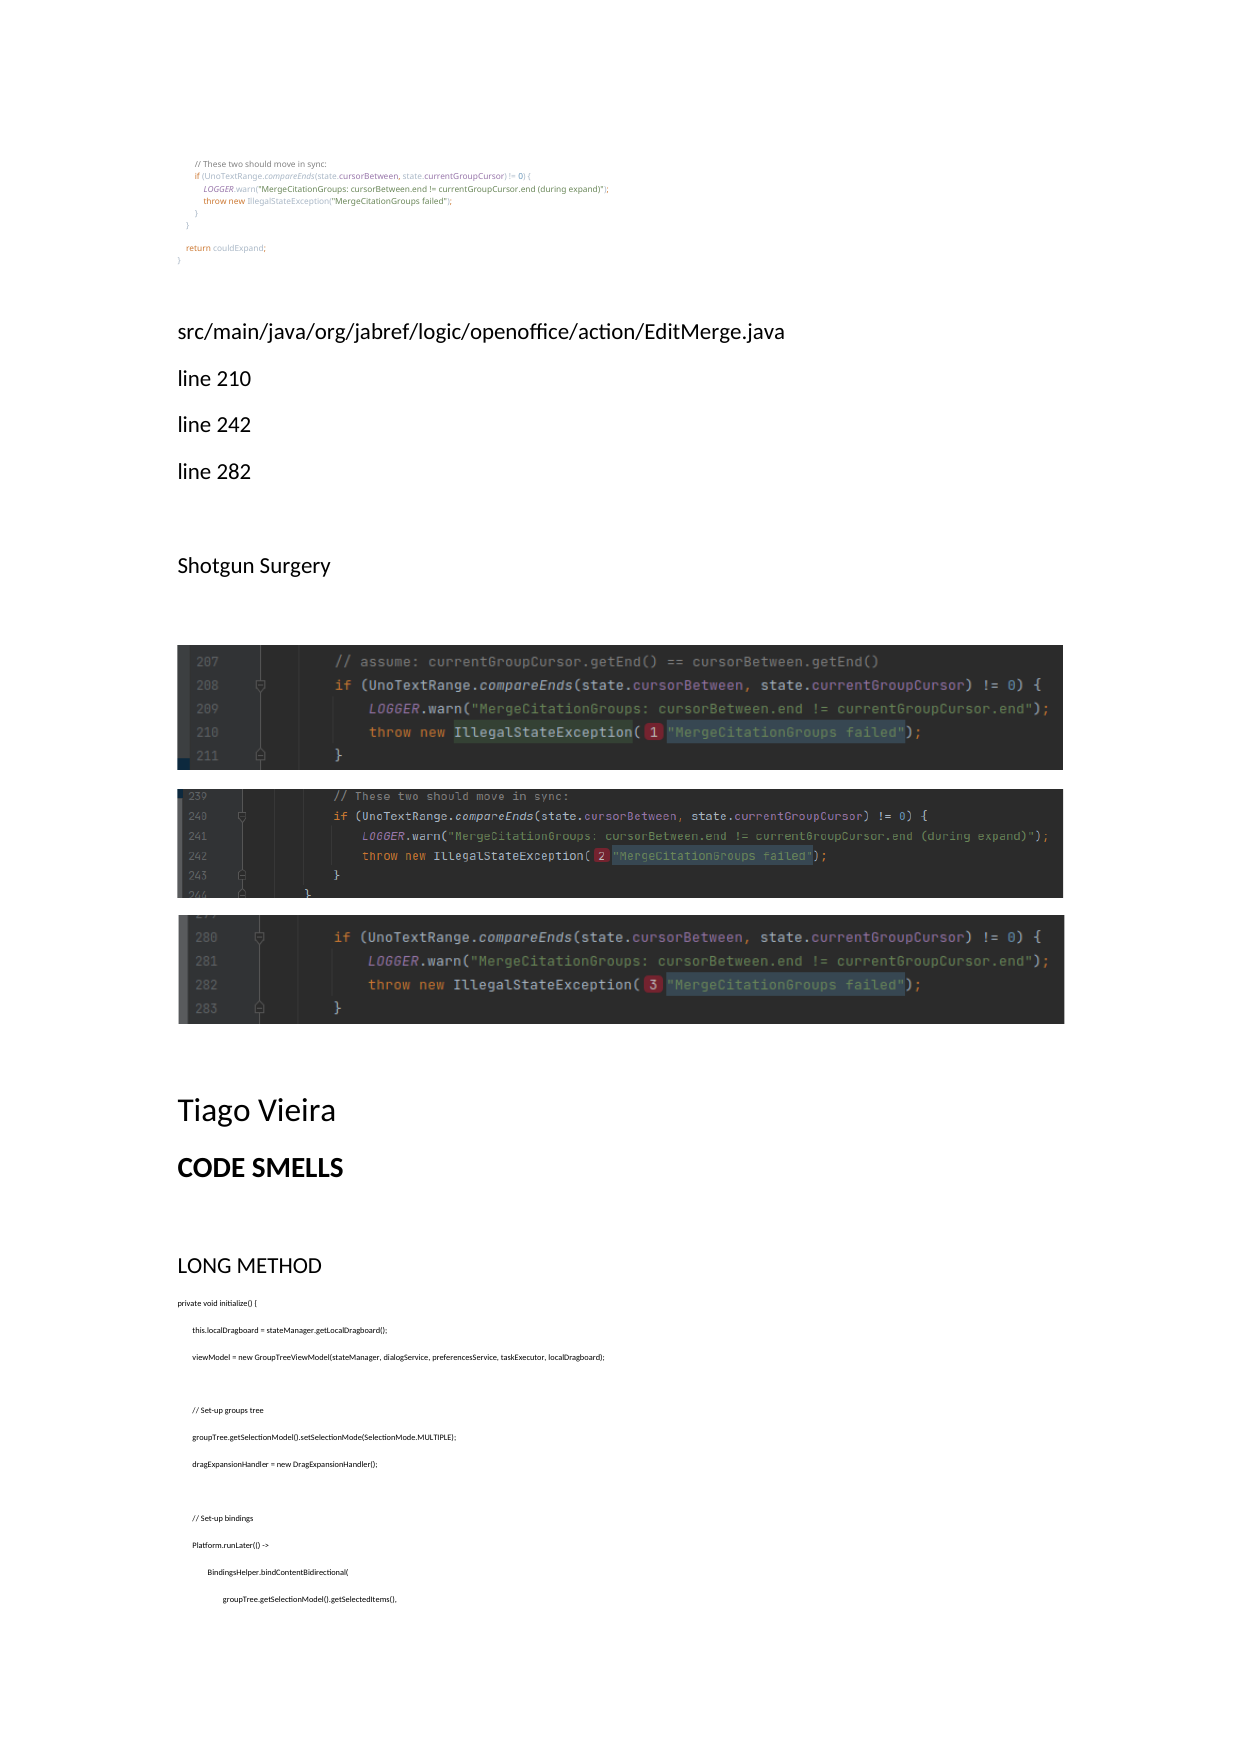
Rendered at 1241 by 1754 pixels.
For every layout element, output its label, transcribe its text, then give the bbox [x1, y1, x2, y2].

picture [177, 645, 1063, 770]
picture [177, 789, 1064, 898]
text line 242 [177, 411, 1063, 439]
text line 210 [177, 364, 1063, 392]
text Shotgun Surgery [177, 551, 1063, 579]
text LONG METHOD [177, 1251, 1063, 1279]
text line 282 [177, 457, 1063, 486]
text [177, 148, 1063, 266]
text src/main/java/org/jabref/logic/openoffice/action/EditMerge.java [177, 317, 1063, 345]
text CODE SMELLS [177, 1149, 1063, 1185]
picture [178, 915, 1065, 1024]
text Tiago Vieira [177, 1089, 1063, 1129]
